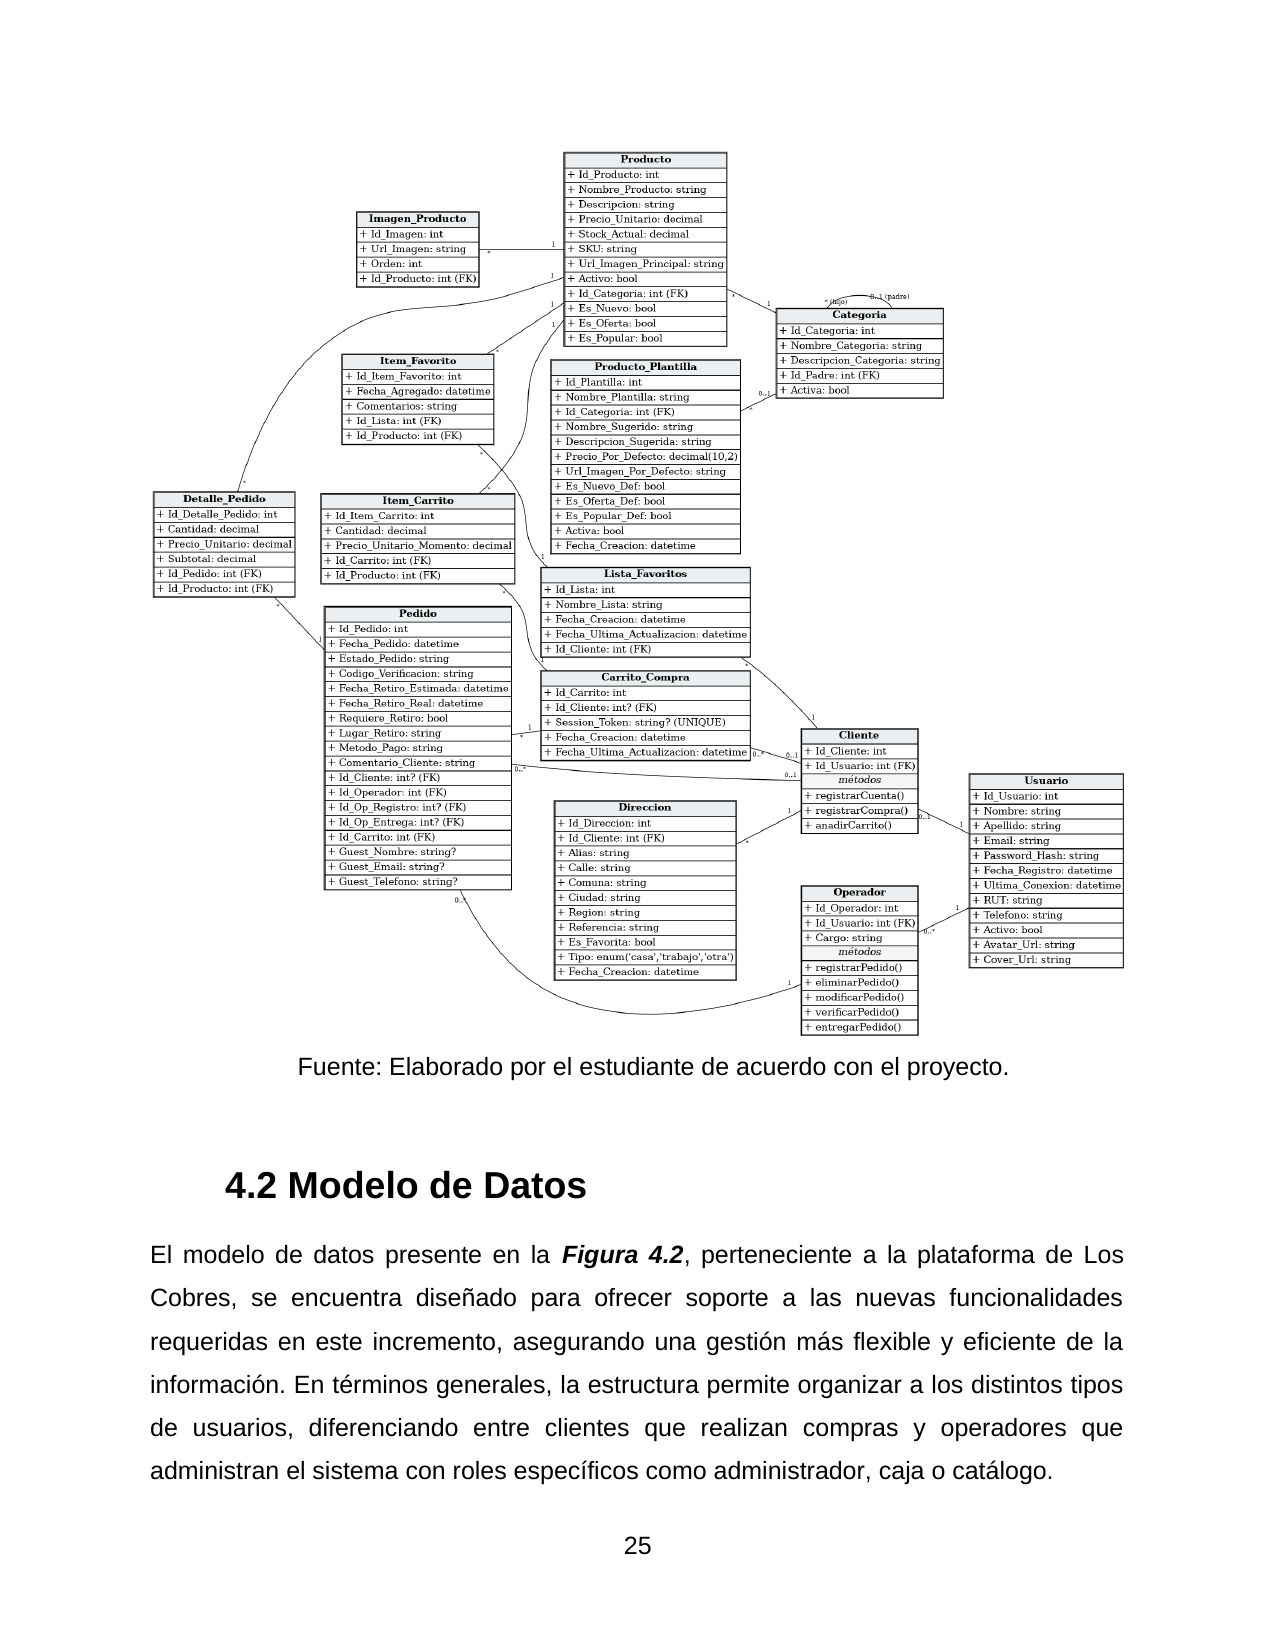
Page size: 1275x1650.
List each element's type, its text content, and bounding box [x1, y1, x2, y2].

text Fuente: Elaborado por el estudiante de acuerdo con el proyecto. [150, 1038, 1125, 1081]
picture [150, 150, 1125, 1038]
subtitle Modelo de Datos [150, 1163, 1125, 1206]
text El modelo de datos presente en la Figura 4.2, perteneciente a la plataforma de Los Cobres, se encuentra diseñado para ofrecer soporte a las nuevas funcionalidades requeridas en este incremento, asegurando una gestión más flexible y eficiente de la información. En términos generales, la estructura permite organizar a los distintos tipos de usuarios, diferenciando entre clientes que realizan compras y operadores que administran el sistema con roles específicos como administrador, caja o catálogo. [150, 1240, 1125, 1485]
